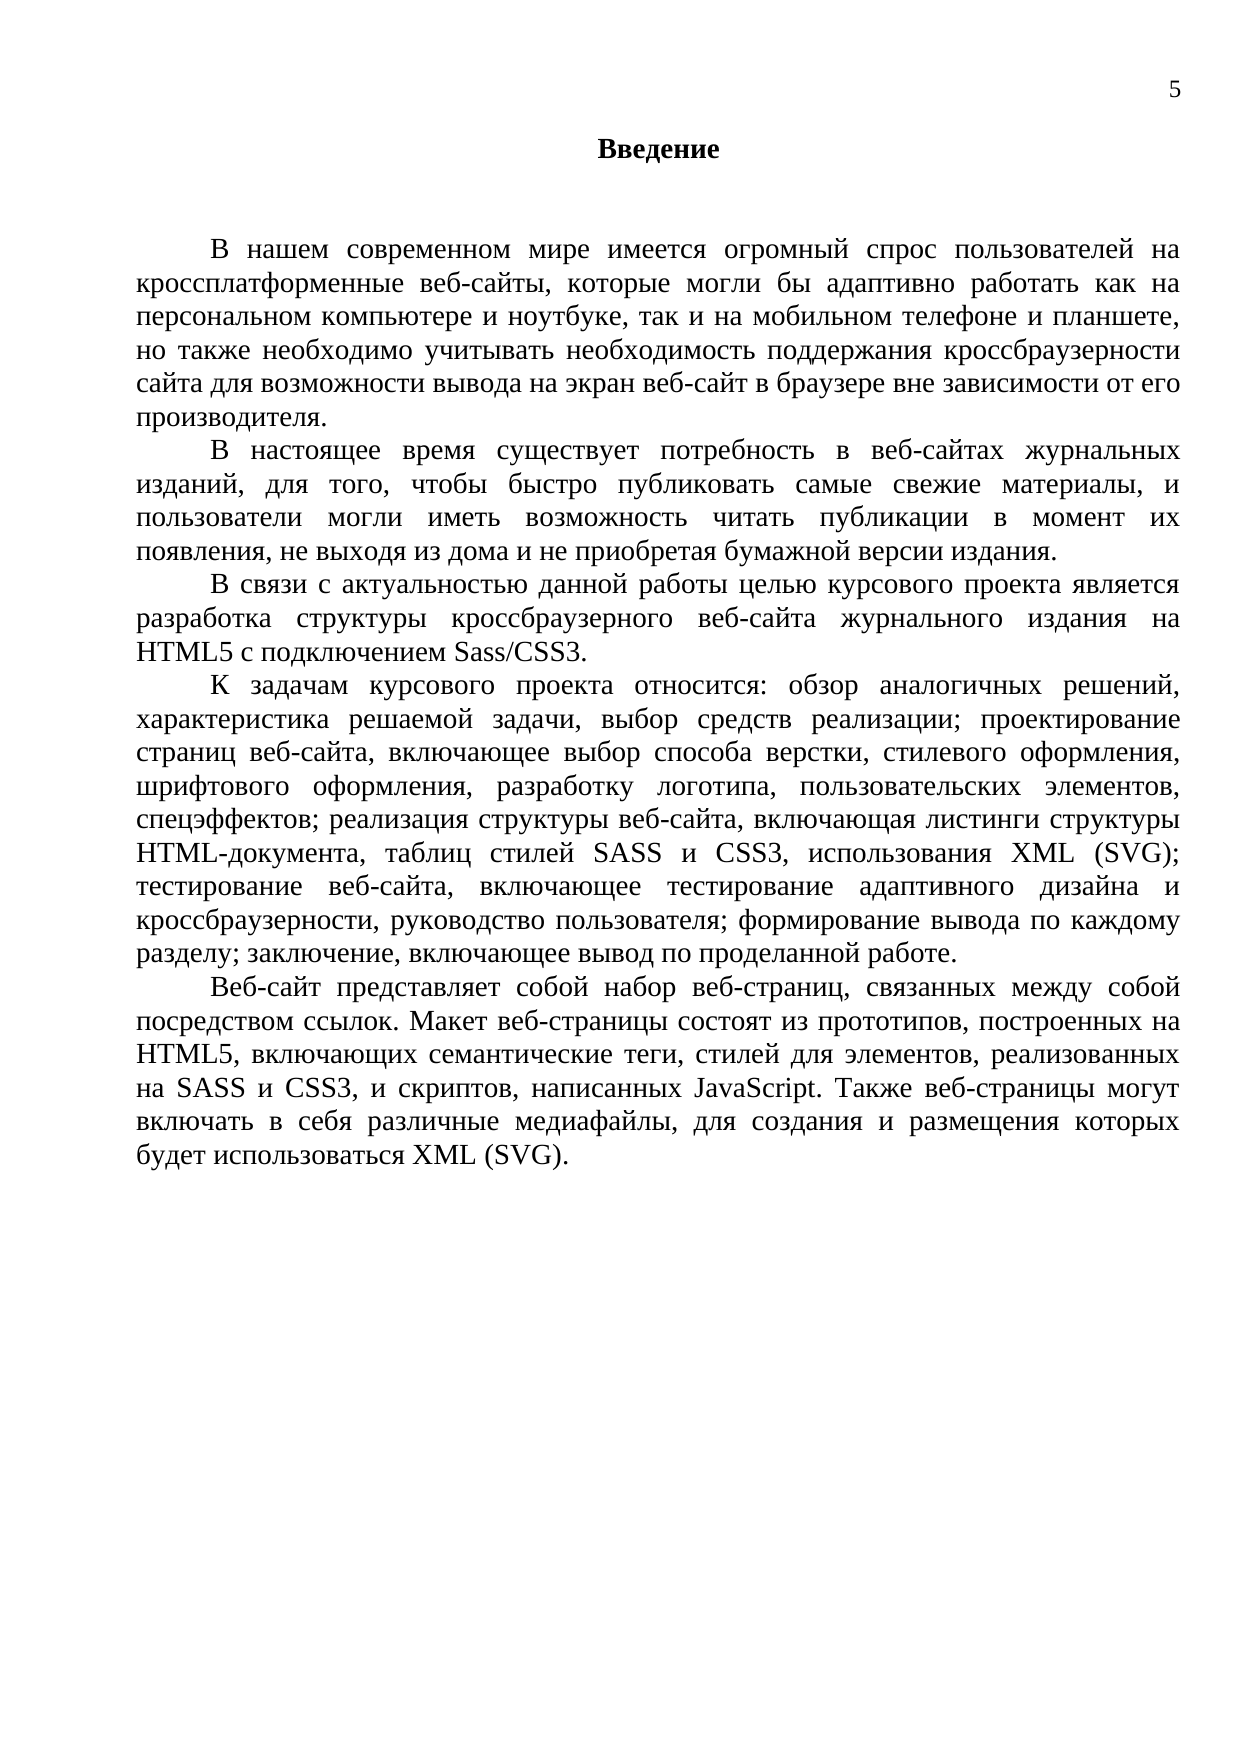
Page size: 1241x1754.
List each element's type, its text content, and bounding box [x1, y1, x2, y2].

text В нашем современном мире имеется огромный спрос пользователей на кроссплатформенные веб-сайты, которые могли бы адаптивно работать как на персональном компьютере и ноутбуке, так и на мобильном телефоне и планшете, но также необходимо учитывать необходимость поддержания кроссбраузерности сайта для возможности вывода на экран веб-сайт в браузере вне зависимости от его производителя. [136, 231, 1181, 432]
text Веб-сайт представляет собой набор веб-страниц, связанных между собой посредством ссылок. Макет веб-страницы состоят из прототипов, построенных на HTML5, включающих семантические теги, стилей для элементов, реализованных на SASS и CSS3, и скриптов, написанных JavaScript. Также веб-страницы могут включать в себя различные медиафайлы, для создания и размещения которых будет использоваться XML (SVG). [136, 969, 1181, 1170]
text В связи с актуальностью данной работы целью курсового проекта является разработка структуры кроссбраузерного веб-сайта журнального издания на HTML5 с подключением Sass/CSS3. [136, 567, 1181, 667]
text Введение [136, 131, 1181, 165]
text В настоящее время существует потребность в веб-сайтах журнальных изданий, для того, чтобы быстро публиковать самые свежие материалы, и пользователи могли иметь возможность читать публикации в момент их появления, не выходя из дома и не приобретая бумажной версии издания. [136, 432, 1181, 567]
text К задачам курсового проекта относится: обзор аналогичных решений, характеристика решаемой задачи, выбор средств реализации; проектирование страниц веб-сайта, включающее выбор способа верстки, стилевого оформления, шрифтового оформления, разработку логотипа, пользовательских элементов, спецэффектов; реализация структуры веб-сайта, включающая листинги структуры HTML-документа, таблиц стилей SASS и CSS3, использования XML (SVG); тестирование веб-сайта, включающее тестирование адаптивного дизайна и кроссбраузерности, руководство пользователя; формирование вывода по каждому разделу; заключение, включающее вывод по проделанной работе. [136, 667, 1181, 969]
